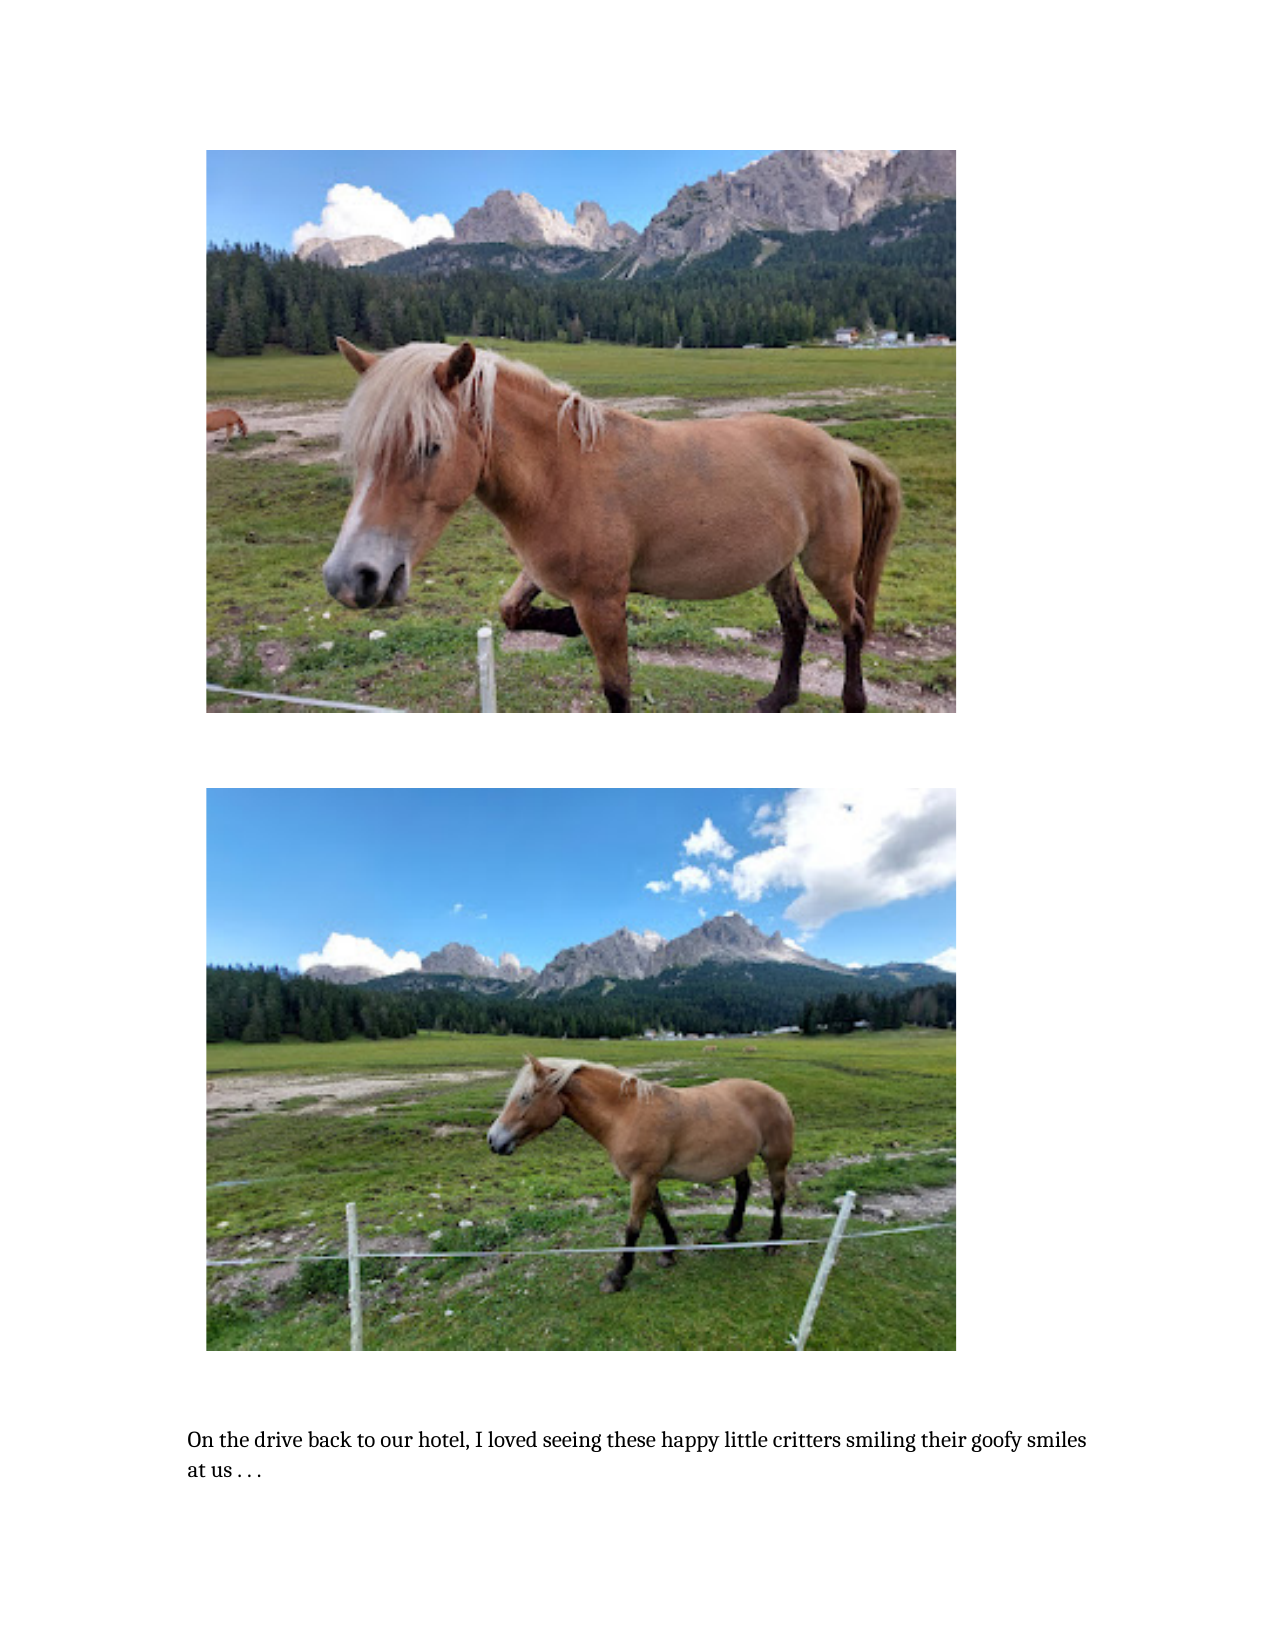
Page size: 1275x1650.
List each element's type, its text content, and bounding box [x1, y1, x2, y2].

picture [206, 150, 957, 713]
picture [206, 788, 957, 1351]
text On the drive back to our hotel, I loved seeing these happy little critters smiling their goofy smiles at us . . . [187, 1426, 1087, 1483]
